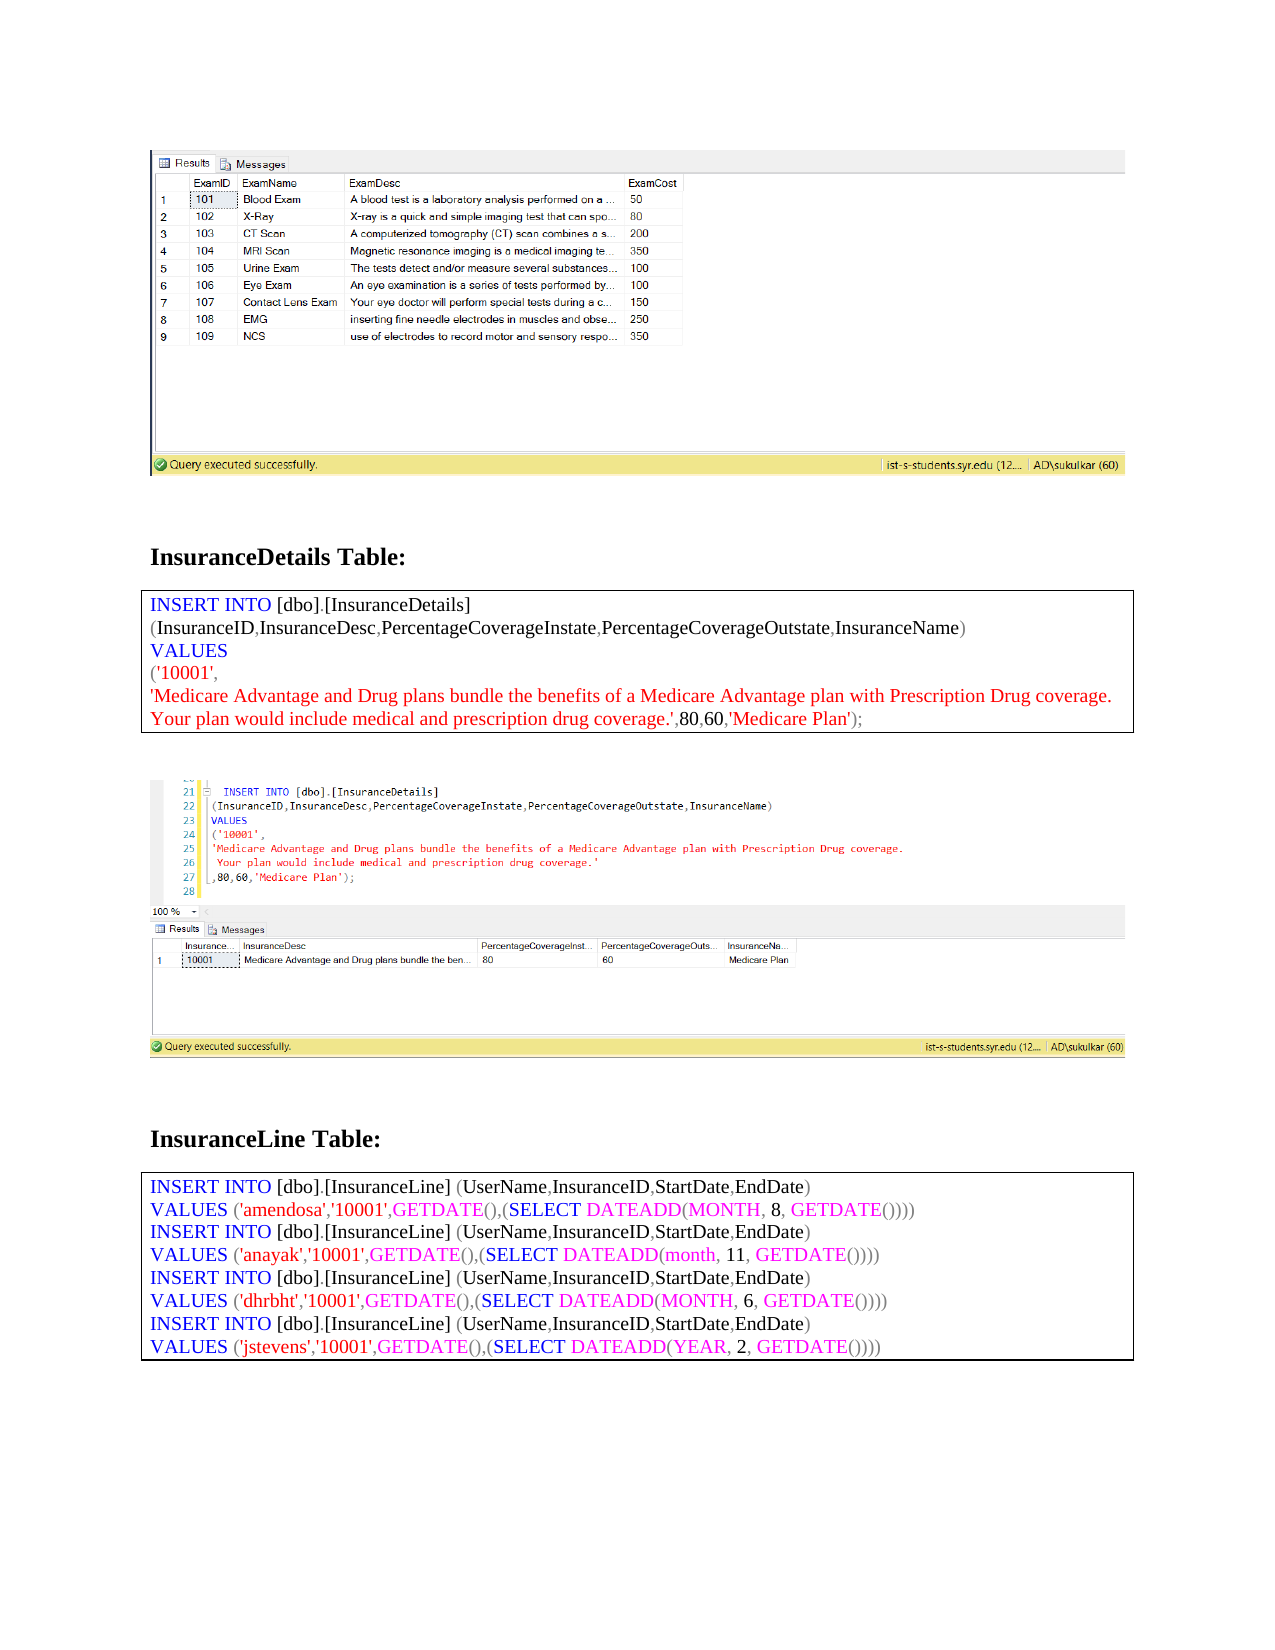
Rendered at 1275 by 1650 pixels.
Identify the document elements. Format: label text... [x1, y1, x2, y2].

text INSERT INTO [dbo].[InsuranceLine] (UserName,InsuranceID,StartDate,EndDate) [142, 1173, 1133, 1198]
text InsuranceDetails Table: [150, 542, 1125, 571]
text VALUES ('anayak','10001',GETDATE(),(SELECT DATEADD(month, 11, GETDATE()))) [150, 1243, 1125, 1266]
text VALUES [150, 638, 1125, 661]
text ('10001', [150, 661, 1125, 681]
text VALUES ('jstevens','10001',GETDATE(),(SELECT DATEADD(YEAR, 2, GETDATE()))) [142, 1331, 1133, 1359]
text 'Medicare Advantage and Drug plans bundle the benefits of a Medicare Advantage plan with Prescription Drug coverage. Your plan would include medical and prescription drug coverage.',80,60,'Medicare Plan'); [142, 681, 1133, 732]
text VALUES ('amendosa','10001',GETDATE(),(SELECT DATEADD(MONTH, 8, GETDATE()))) [150, 1198, 1125, 1221]
text INSERT INTO [dbo].[InsuranceDetails] (InsuranceID,InsuranceDesc,PercentageCoverageInstate,PercentageCoverageOutstate,InsuranceName) [142, 591, 1133, 638]
text InsuranceLine Table: [150, 1124, 1125, 1153]
text INSERT INTO [dbo].[InsuranceLine] (UserName,InsuranceID,StartDate,EndDate) [150, 1221, 1125, 1243]
text VALUES ('dhrbht','10001',GETDATE(),(SELECT DATEADD(MONTH, 6, GETDATE()))) [150, 1289, 1125, 1312]
text INSERT INTO [dbo].[InsuranceLine] (UserName,InsuranceID,StartDate,EndDate) [150, 1312, 1125, 1331]
picture [150, 780, 1125, 1058]
picture [150, 150, 1125, 476]
text INSERT INTO [dbo].[InsuranceLine] (UserName,InsuranceID,StartDate,EndDate) [150, 1266, 1125, 1289]
